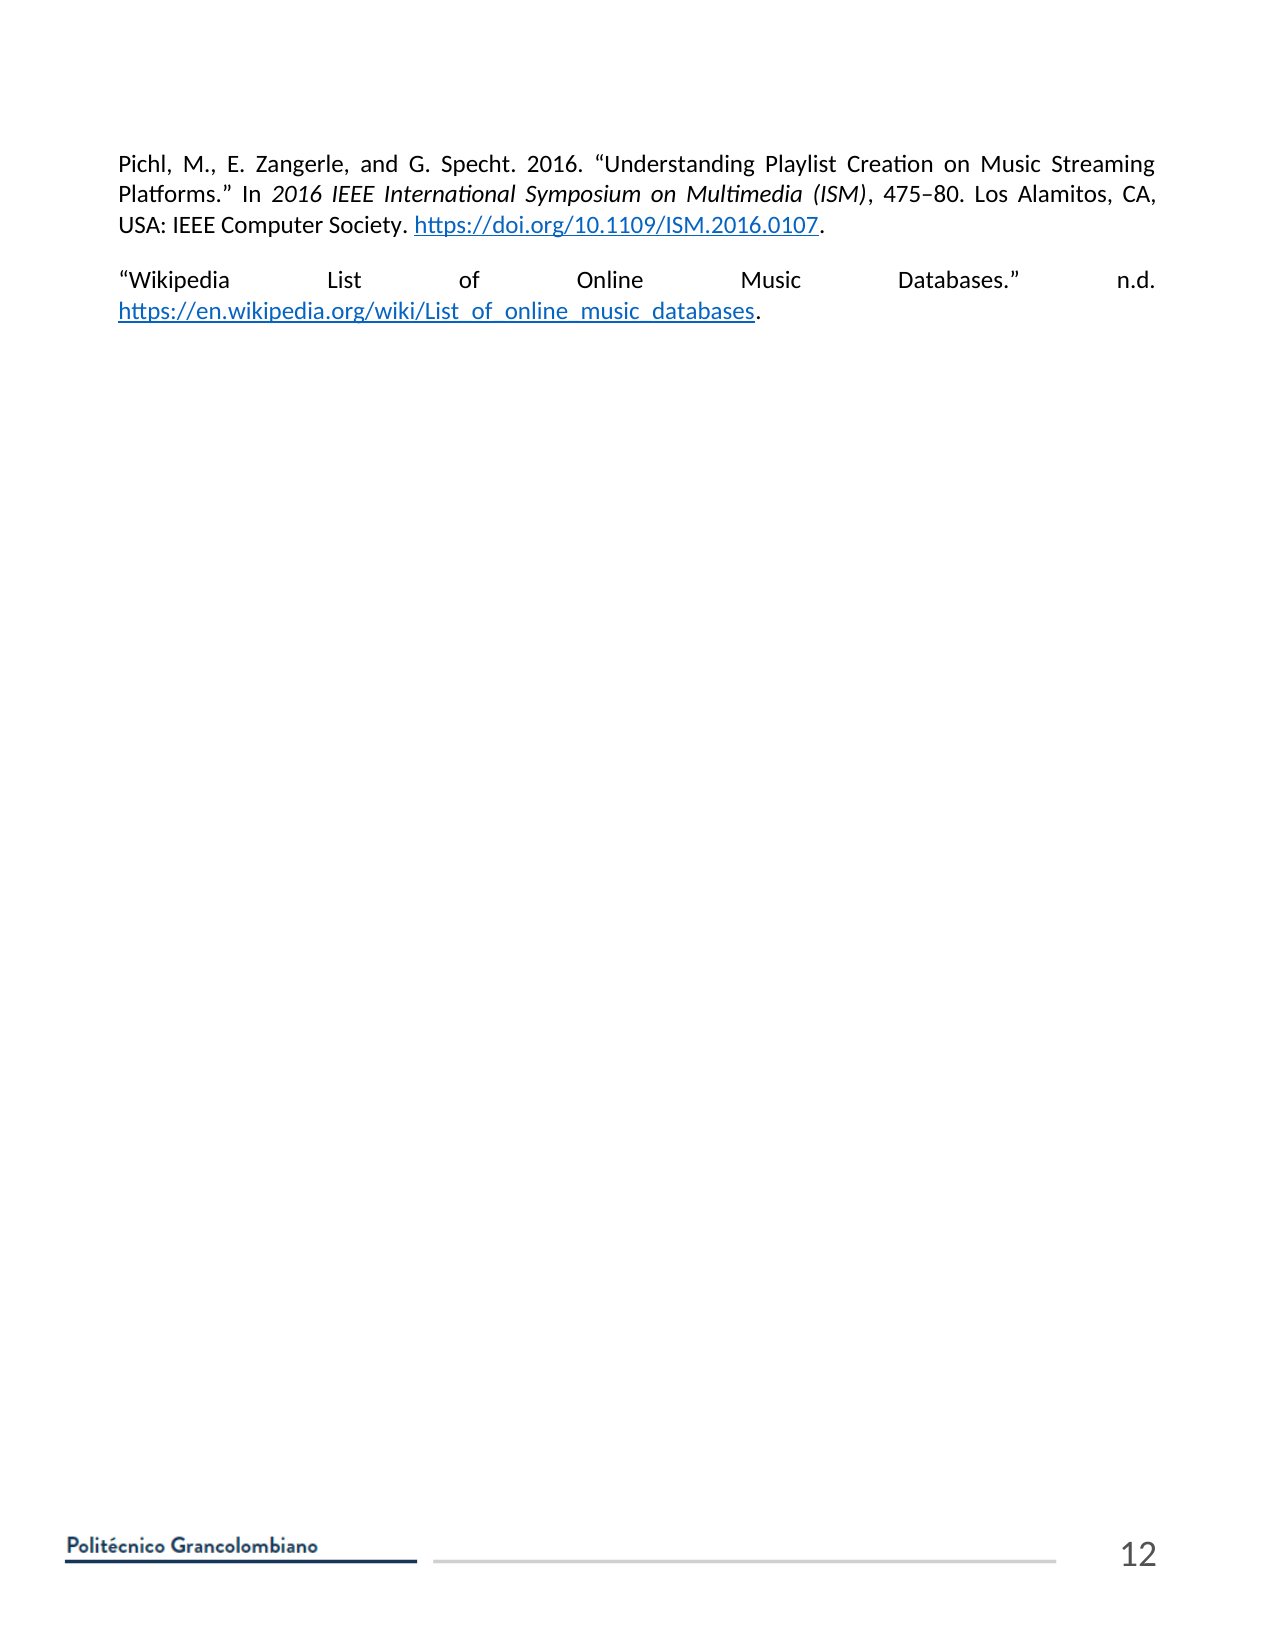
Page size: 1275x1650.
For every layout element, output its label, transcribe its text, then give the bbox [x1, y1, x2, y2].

text Pichl, M., E. Zangerle, and G. Specht. 2016. “Understanding Playlist Creation on Music Streaming Platforms.” In 2016 IEEE International Symposium on Multimedia (ISM), 475–80. Los Alamitos, CA, USA: IEEE Computer Society. https://doi.org/10.1109/ISM.2016.0107. [118, 148, 1157, 239]
text “Wikipedia List of Online Music Databases.” n.d. https://en.wikipedia.org/wiki/List_of_online_music_databases. [118, 264, 1157, 325]
picture [1, 1524, 1070, 1598]
